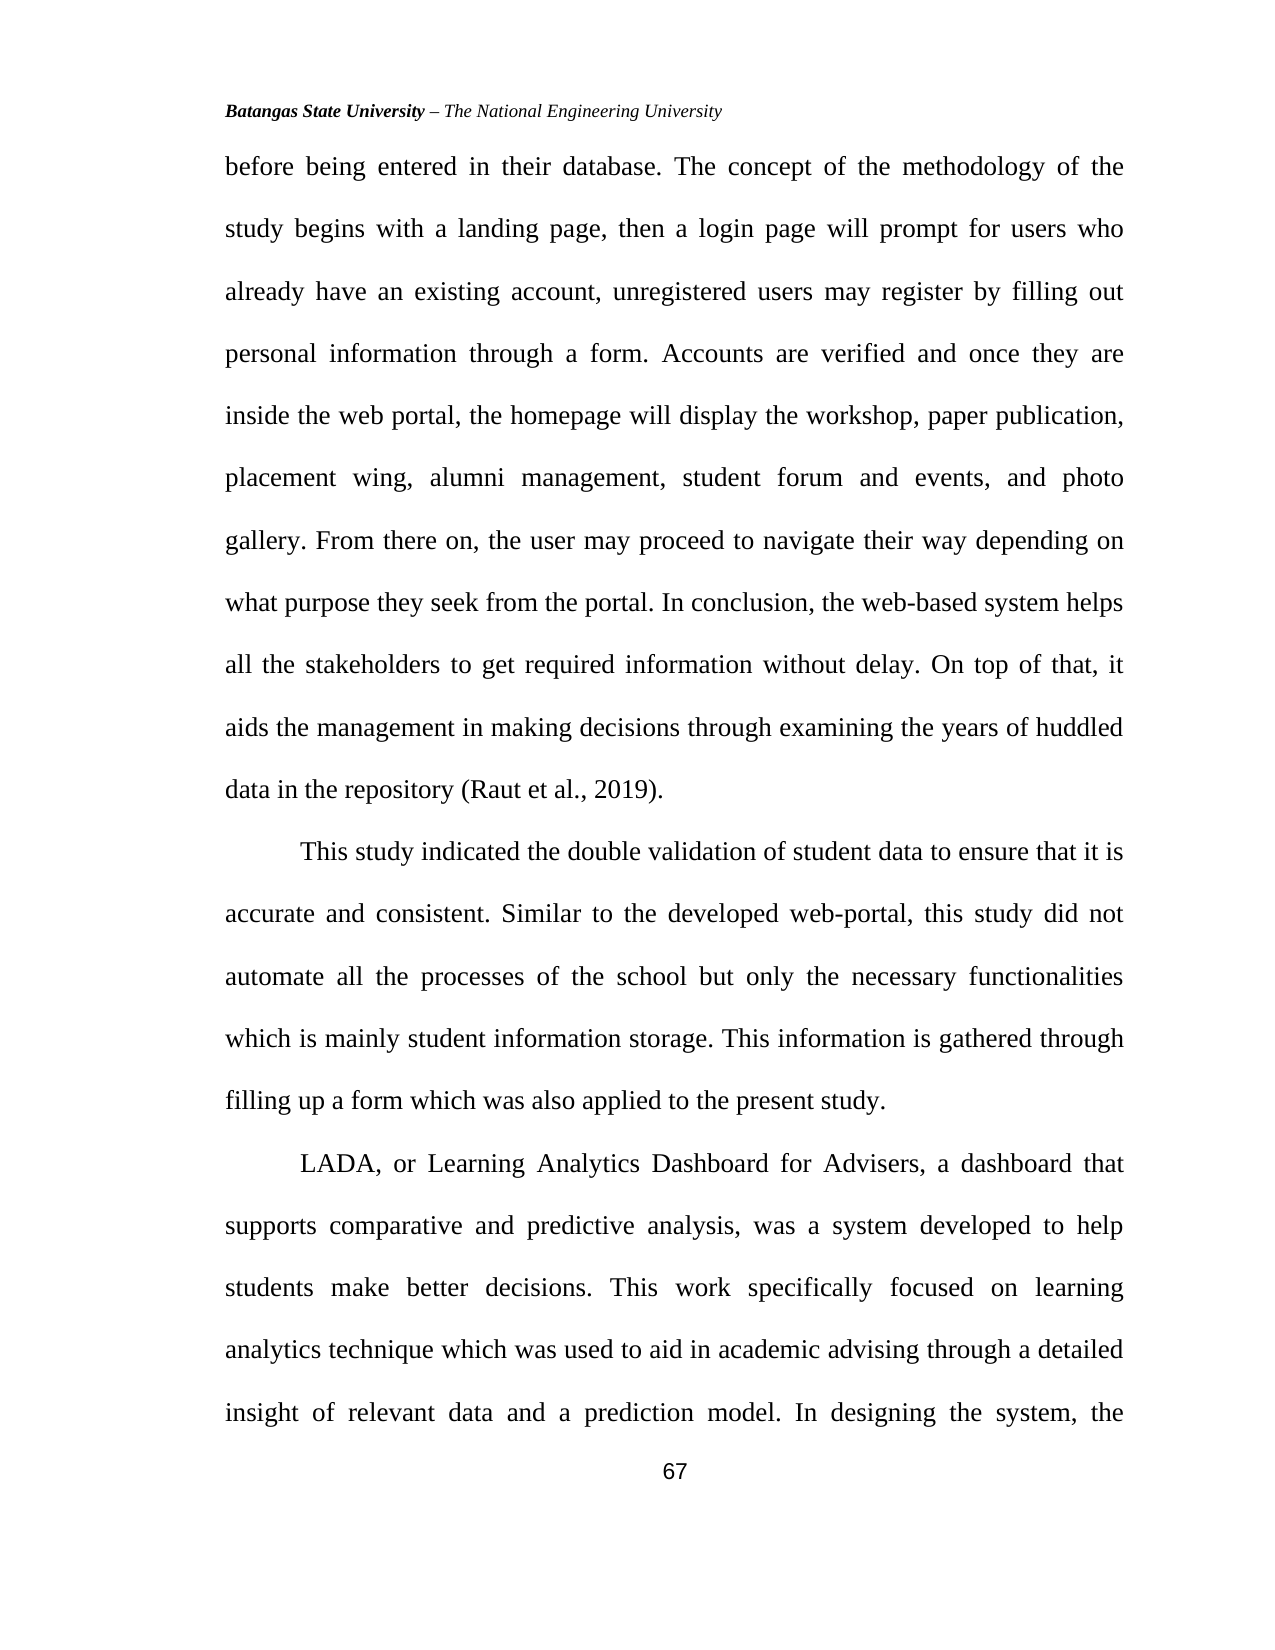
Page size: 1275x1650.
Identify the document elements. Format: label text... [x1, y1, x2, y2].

text This study indicated the double validation of student data to ensure that it is accurate and consistent. Similar to the developed web-portal, this study did not automate all the processes of the school but only the necessary functionalities which is mainly student information storage. This information is gathered through filling up a form which was also applied to the present study. [225, 835, 1125, 1116]
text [225, 1147, 1125, 1427]
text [225, 150, 1125, 804]
